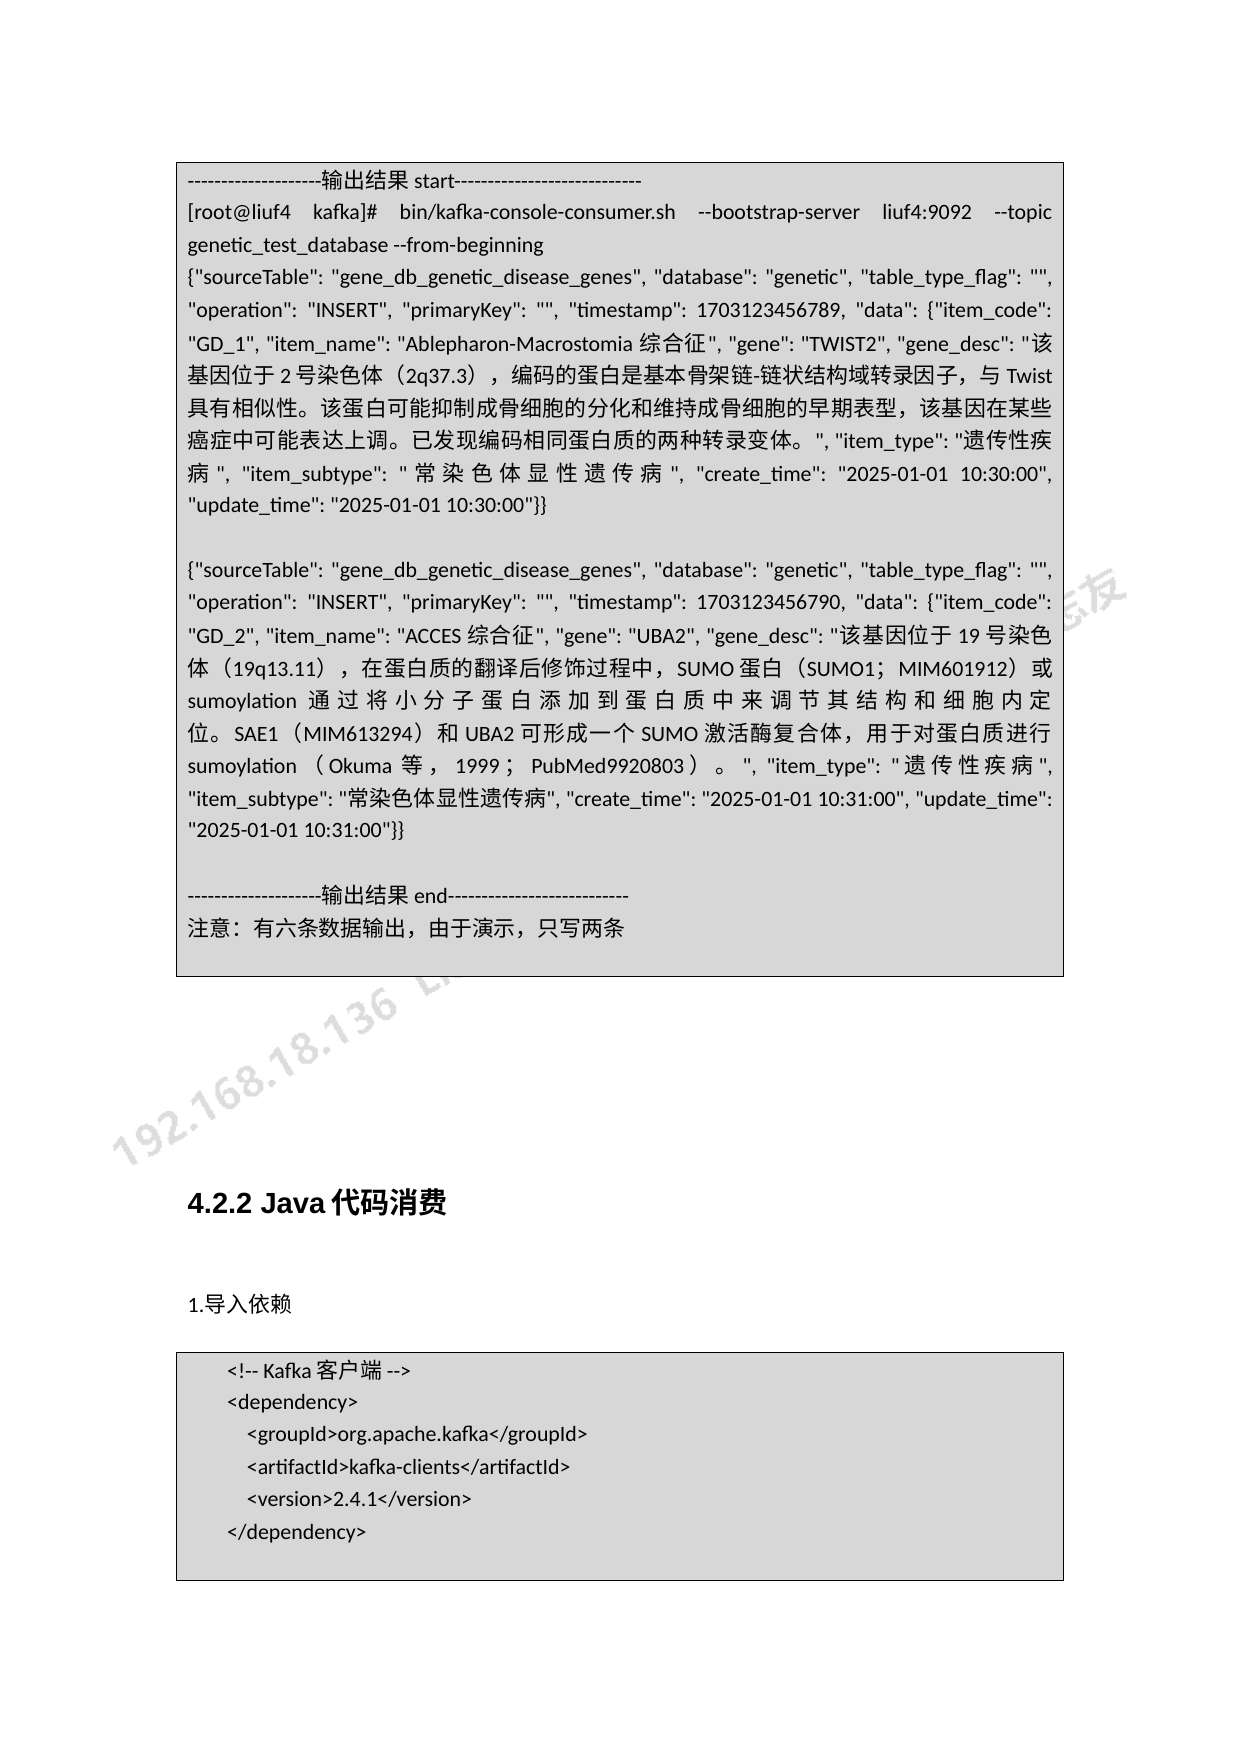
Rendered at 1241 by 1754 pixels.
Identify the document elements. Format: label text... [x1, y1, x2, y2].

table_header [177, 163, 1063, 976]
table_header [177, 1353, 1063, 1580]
text 1.导入依赖 [187, 1287, 1053, 1319]
subtitle 4.2.2 Java代码消费 [187, 1168, 1053, 1233]
